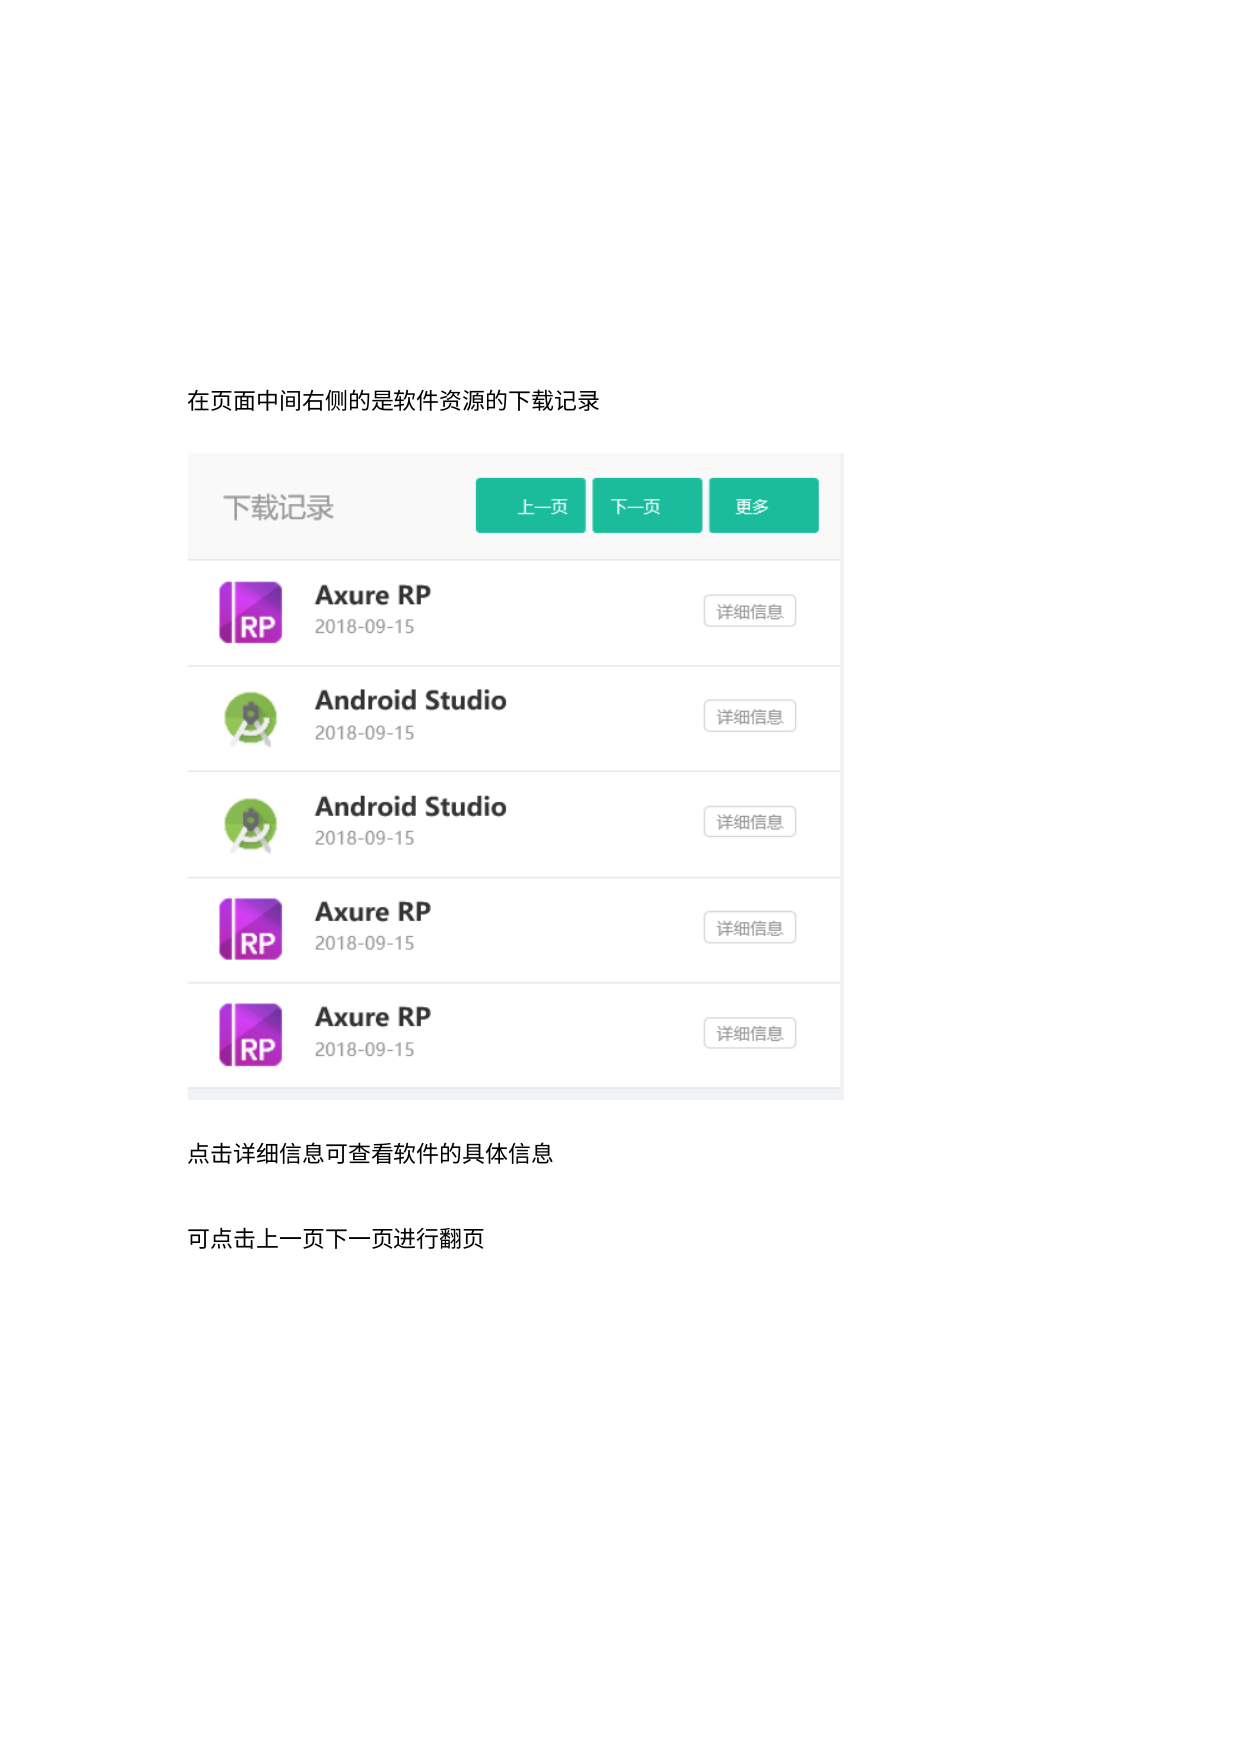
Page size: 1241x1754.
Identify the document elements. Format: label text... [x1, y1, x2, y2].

text 点击详细信息可查看软件的具体信息 [187, 1121, 1053, 1186]
text 可点击上一页下一页进行翻页 [187, 1205, 1053, 1270]
picture [187, 453, 844, 1100]
text 在页面中间右侧的是软件资源的下载记录 [187, 367, 1053, 432]
